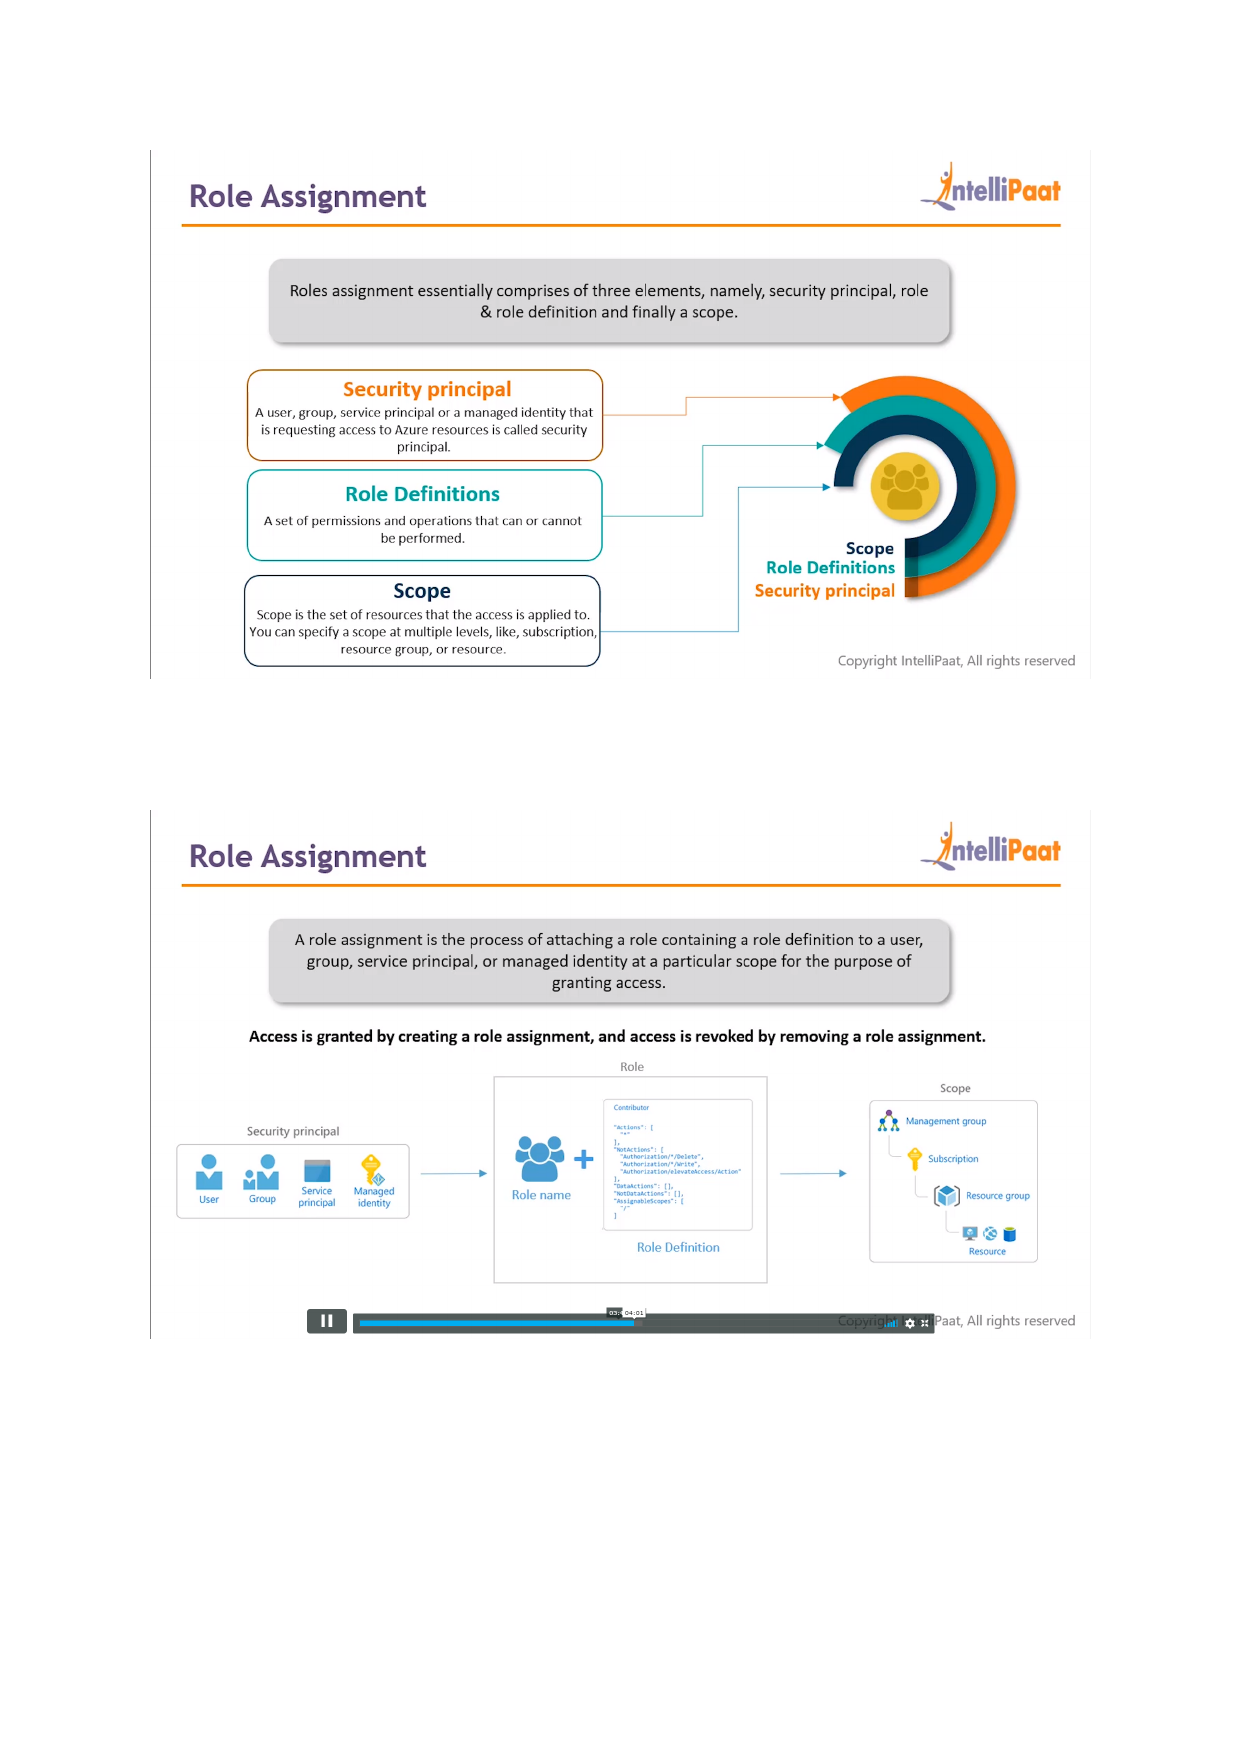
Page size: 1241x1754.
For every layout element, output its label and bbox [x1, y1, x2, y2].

picture [150, 150, 1091, 679]
picture [150, 810, 1091, 1339]
